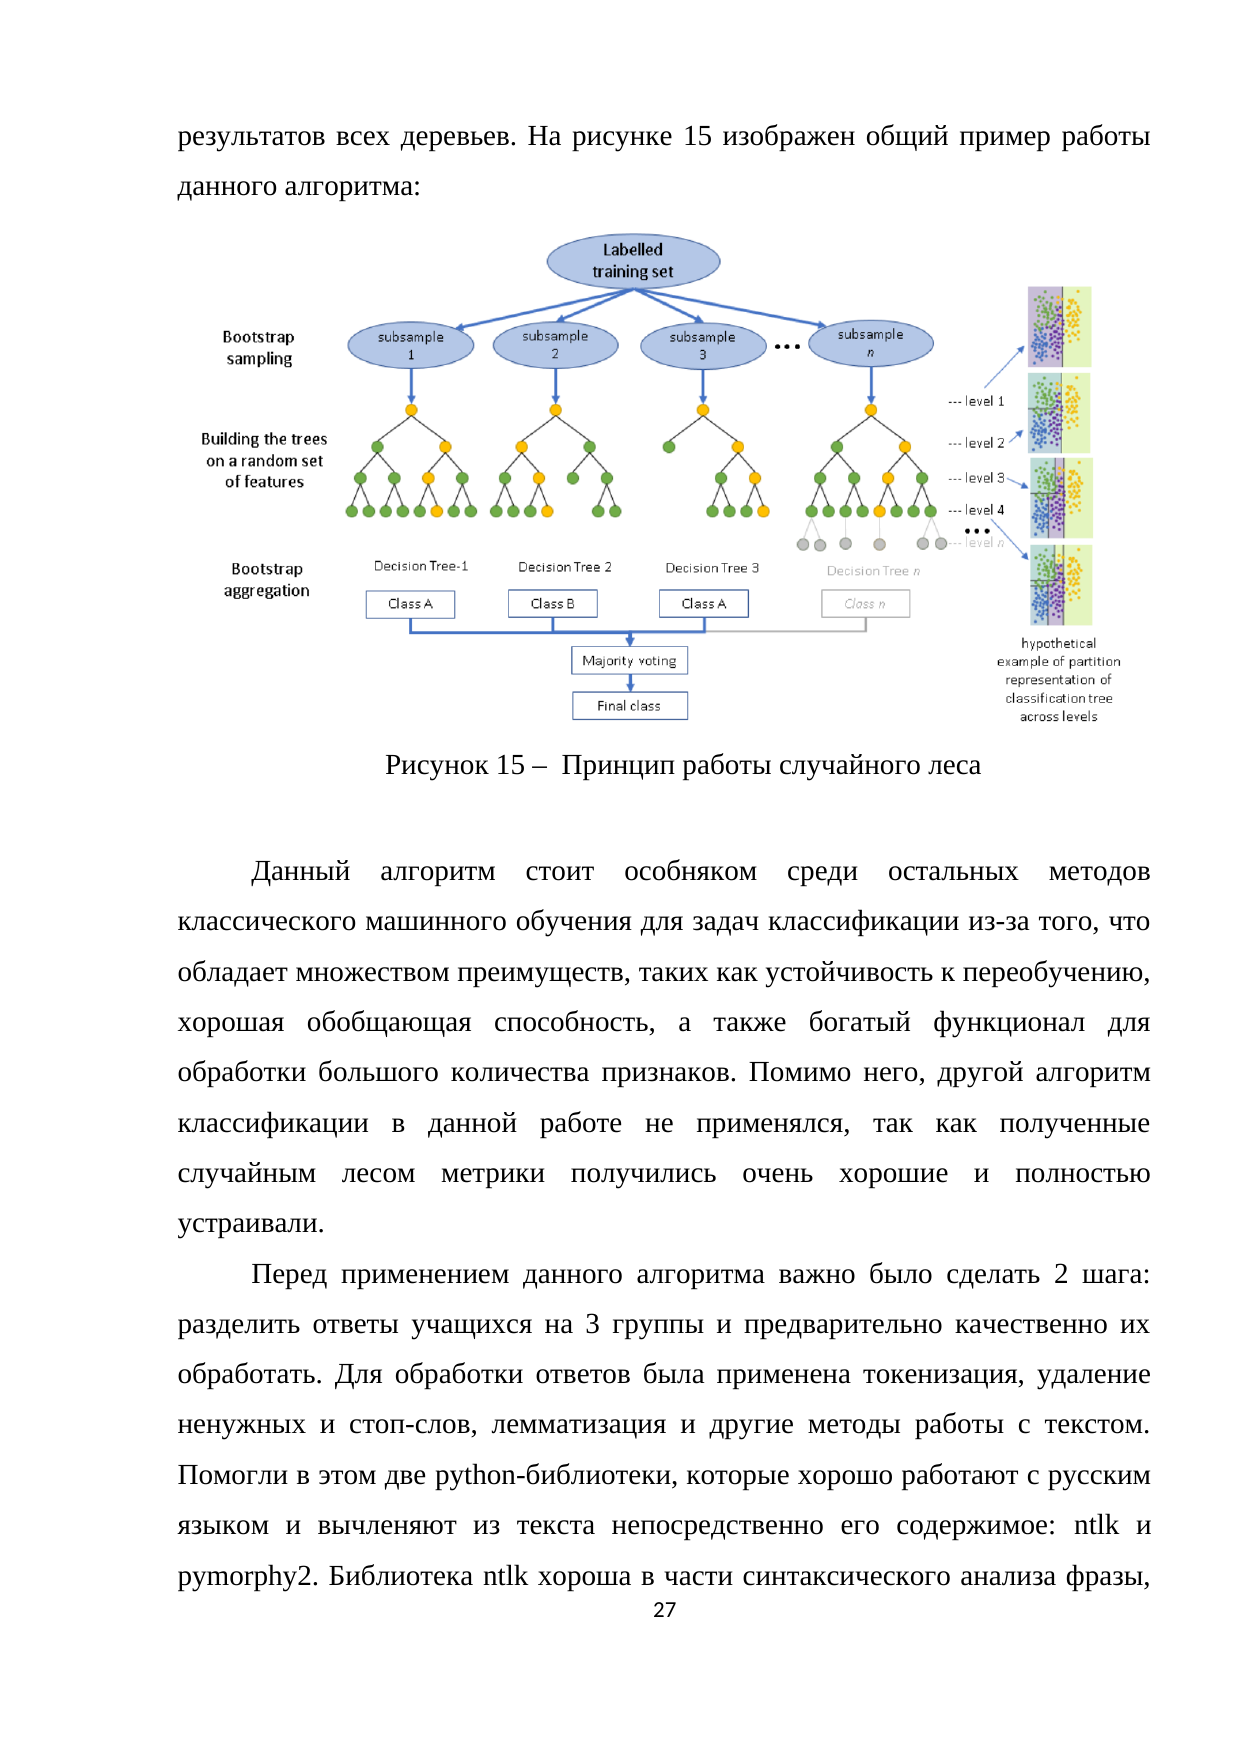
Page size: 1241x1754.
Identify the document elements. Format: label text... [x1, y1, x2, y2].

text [177, 118, 1152, 202]
picture [199, 218, 1130, 734]
list Принцип работы случайного леса [215, 747, 1152, 780]
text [177, 1256, 1152, 1591]
text Данный алгоритм стоит особняком среди остальных методов классического машинного обучения для задач классификации из-за того, что обладает множеством преимуществ, таких как устойчивость к переобучению, хорошая обобщающая способность, а также богатый функционал для обработки большого количества признаков. Помимо него, другой алгоритм классификации в данной работе не применялся, так как полученные случайным лесом метрики получились очень хорошие и полностью устраивали. [177, 853, 1152, 1239]
